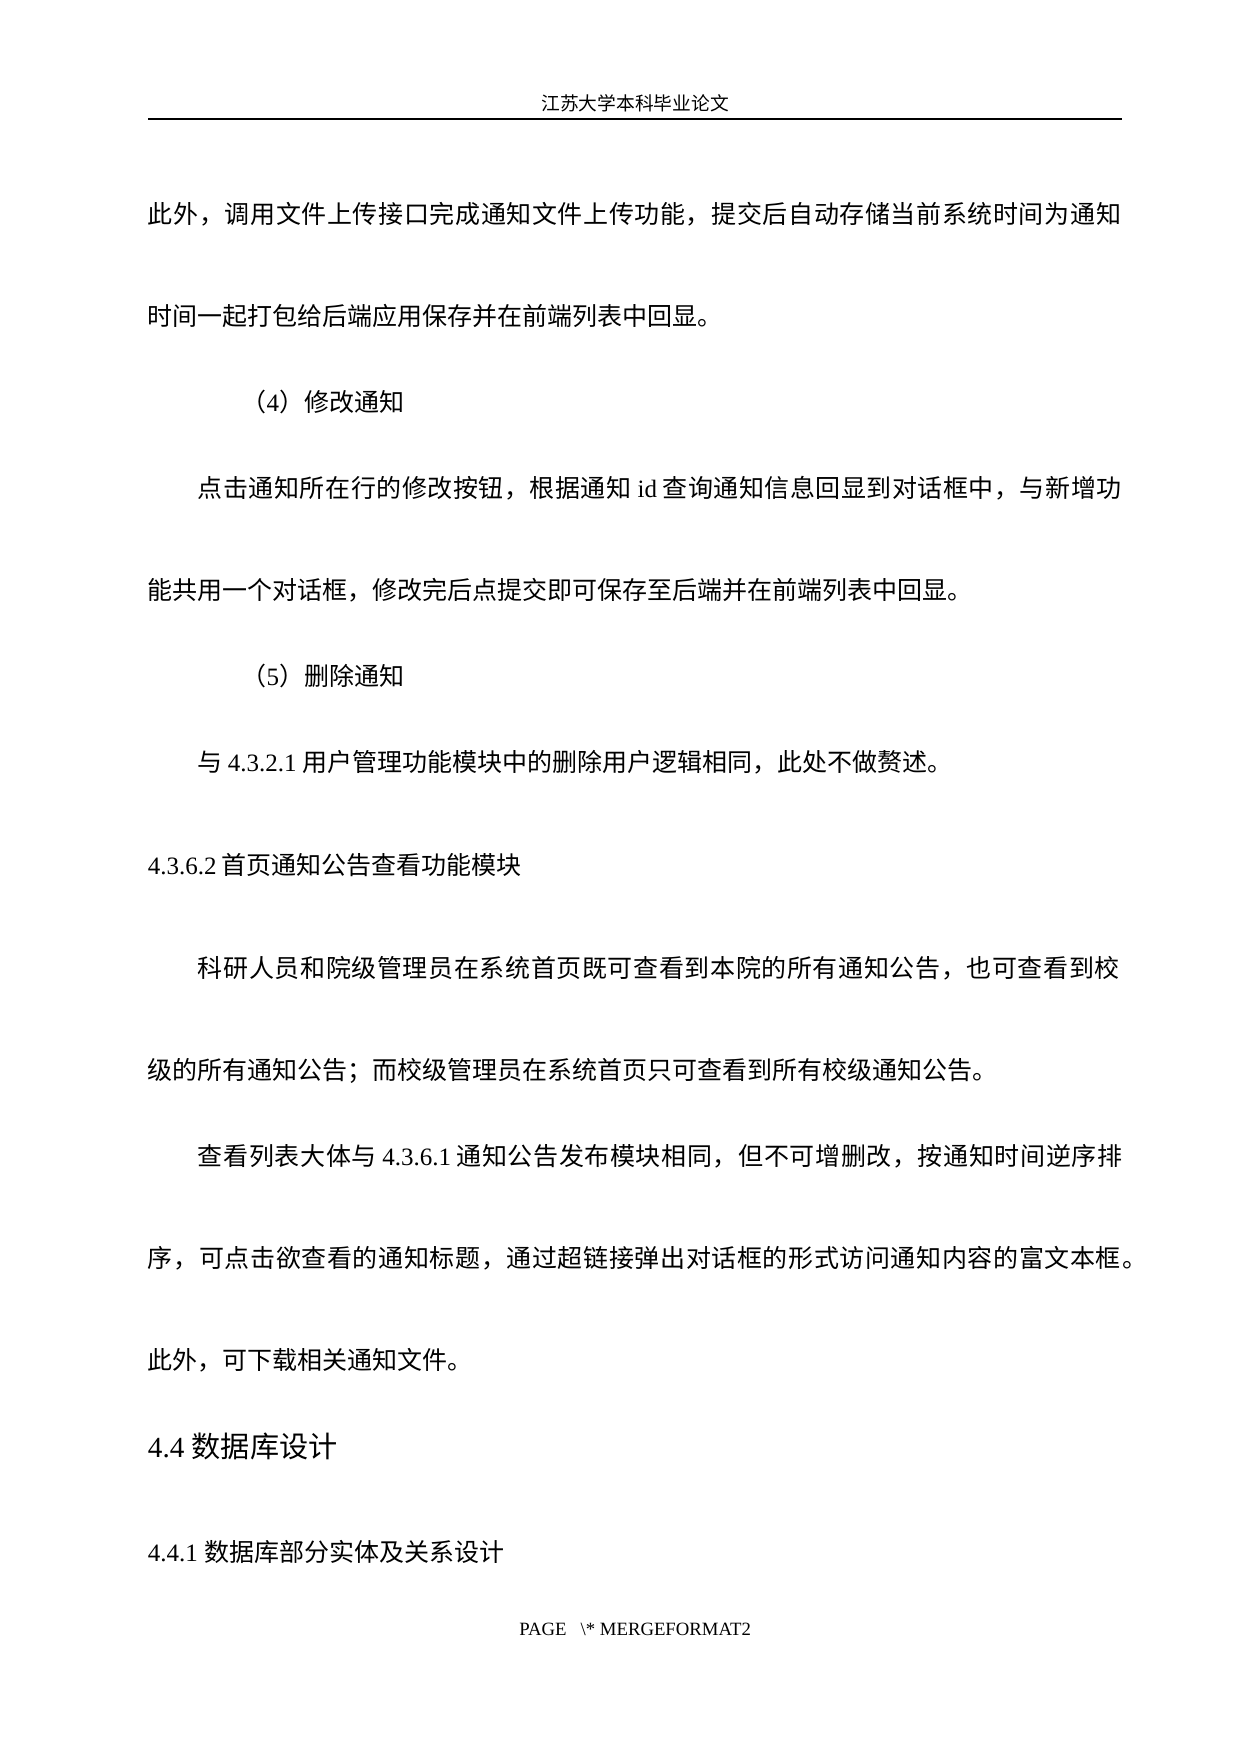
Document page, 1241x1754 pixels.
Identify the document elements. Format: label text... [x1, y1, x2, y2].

text 4.4 数据库设计 [148, 1410, 1122, 1478]
text 4.3.6.2首页通知公告查看功能模块 [148, 829, 1122, 897]
list 删除通知 [198, 641, 1122, 708]
list 修改通知 [198, 367, 1122, 434]
text 点击通知所在行的修改按钮，根据通知id查询通知信息回显到对话框中，与新增功能共用一个对话框，修改完后点提交即可保存至后端并在前端列表中回显。 [148, 453, 1122, 622]
text 与4.3.2.1 用户管理功能模块中的删除用户逻辑相同，此处不做赘述。 [148, 727, 1122, 794]
text 科研人员和院级管理员在系统首页既可查看到本院的所有通知公告，也可查看到校级的所有通知公告；而校级管理员在系统首页只可查看到所有校级通知公告。 [148, 933, 1122, 1102]
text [148, 179, 1122, 348]
text 查看列表大体与4.3.6.1通知公告发布模块相同，但不可增删改，按通知时间逆序排序，可点击欲查看的通知标题，通过超链接弹出对话框的形式访问通知内容的富文本框。此外，可下载相关通知文件。 [148, 1121, 1122, 1392]
text 4.4.1 数据库部分实体及关系设计 [148, 1516, 1122, 1584]
